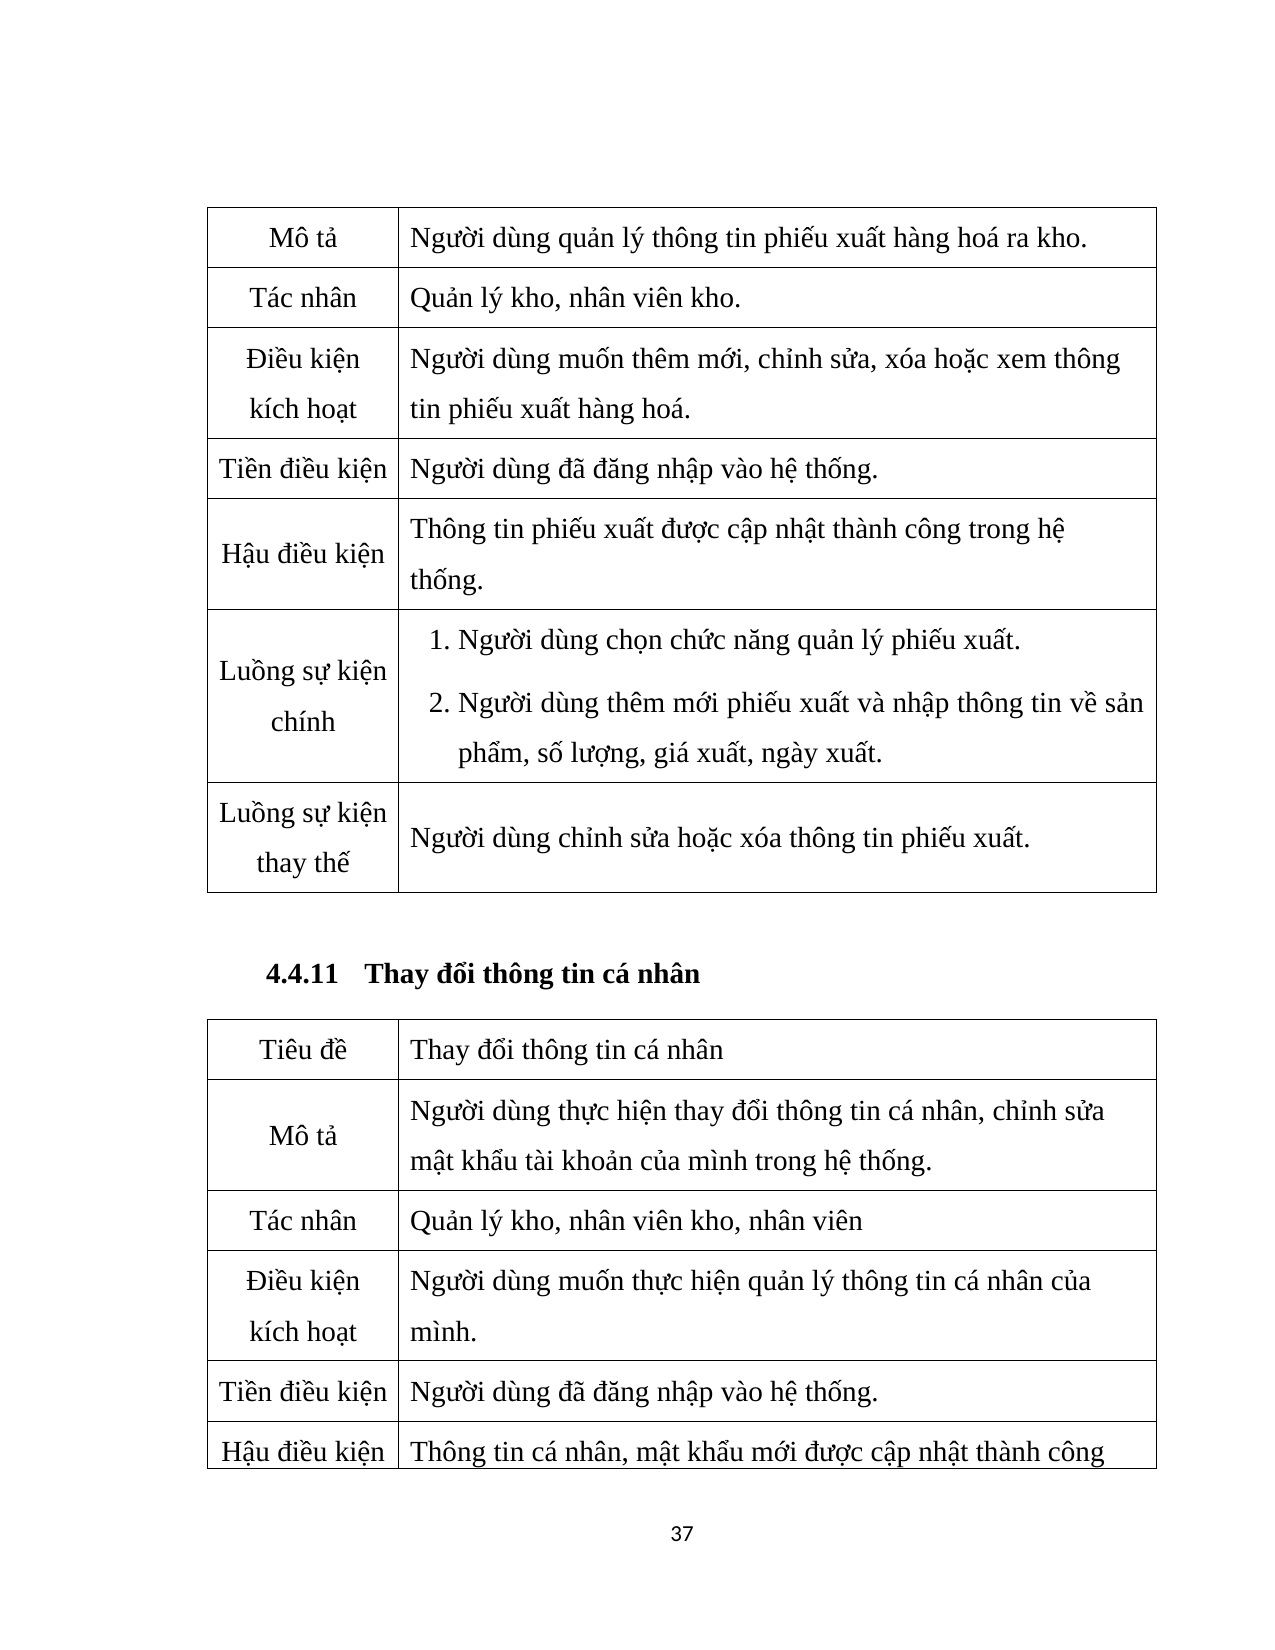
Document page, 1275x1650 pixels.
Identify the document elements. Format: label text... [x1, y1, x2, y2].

table_cell Quản lý kho, nhân viên kho, nhân viên [399, 1191, 1156, 1250]
table_cell Người dùng đã đăng nhập vào hệ thống. [399, 439, 1156, 498]
table_cell Tác nhân [208, 268, 398, 327]
table_cell Mô tả [208, 1080, 398, 1190]
table_cell Điều kiện kích hoạt [208, 328, 398, 438]
table_cell Người dùng muốn thực hiện quản lý thông tin cá nhân của mình. [399, 1251, 1156, 1360]
table_cell Điều kiện kích hoạt [208, 1251, 398, 1360]
table_cell Hậu điều kiện [208, 499, 398, 608]
list Thay đổi thông tin cá nhân [266, 956, 1157, 990]
table_cell Tác nhân [208, 1191, 398, 1250]
table_cell Tiền điều kiện [208, 1361, 398, 1421]
table_cell Người dùng quản lý thông tin phiếu xuất hàng hoá ra kho. [399, 208, 1156, 267]
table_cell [399, 1422, 1156, 1468]
table_cell Luồng sự kiện thay thế [208, 783, 398, 892]
table_cell Người dùng chỉnh sửa hoặc xóa thông tin phiếu xuất. [399, 783, 1156, 892]
table_cell Người dùng đã đăng nhập vào hệ thống. [399, 1361, 1156, 1421]
table_cell Người dùng muốn thêm mới, chỉnh sửa, xóa hoặc xem thông tin phiếu xuất hàng hoá. [399, 328, 1156, 438]
table_cell Tiền điều kiện [208, 439, 398, 498]
table_cell Quản lý kho, nhân viên kho. [399, 268, 1156, 327]
table_cell Người dùng chọn chức năng quản lý phiếu xuất. Người dùng thêm mới phiếu xuất và nhập thông tin về sản phẩm, số lượng, giá xuất, ngày xuất. [399, 610, 1156, 782]
table_cell Người dùng thực hiện thay đổi thông tin cá nhân, chỉnh sửa mật khẩu tài khoản của mình trong hệ thống. [399, 1080, 1156, 1190]
table_cell Luồng sự kiện chính [208, 610, 398, 782]
table_cell Mô tả [208, 208, 398, 267]
table_cell Hậu điều kiện [208, 1422, 398, 1468]
table_cell Thông tin phiếu xuất được cập nhật thành công trong hệ thống. [399, 499, 1156, 608]
table_header Tiêu đề [208, 1020, 398, 1079]
table_header Thay đổi thông tin cá nhân [399, 1020, 1156, 1079]
